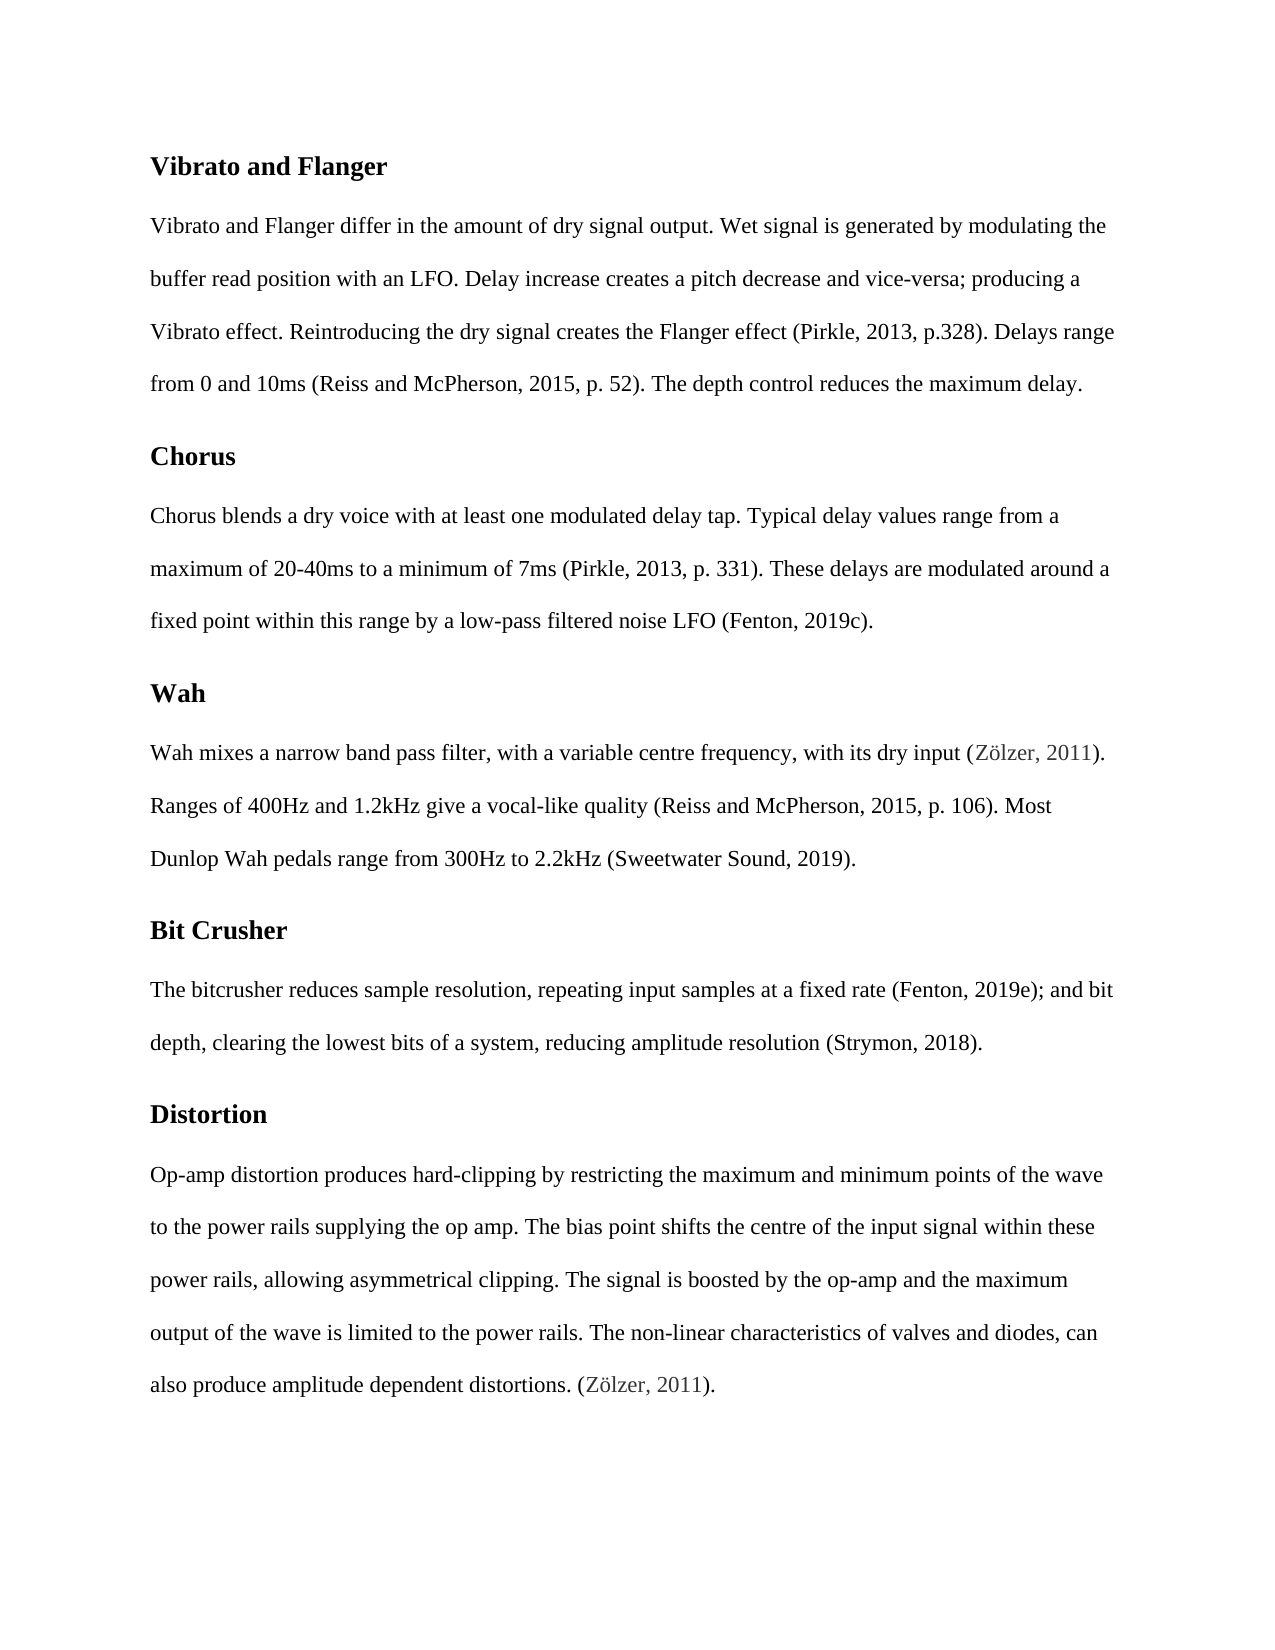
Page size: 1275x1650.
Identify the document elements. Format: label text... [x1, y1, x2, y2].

subtitle Chorus [150, 440, 1125, 471]
text The bitcrusher reduces sample resolution, repeating input samples at a fixed rate (Fenton, 2019e); and bit depth, clearing the lowest bits of a system, reducing amplitude resolution (Strymon, 2018). [150, 976, 1125, 1055]
text Wah mixes a narrow band pass filter, with a variable centre frequency, with its dry input (Zölzer, 2011). Ranges of 400Hz and 1.2kHz give a vocal-like quality (Reiss and McPherson, 2015, p. 106). Most Dunlop Wah pedals range from 300Hz to 2.2kHz (Sweetwater Sound, 2019). [150, 739, 1125, 871]
text Vibrato and Flanger differ in the amount of dry signal output. Wet signal is generated by modulating the buffer read position with an LFO. Delay increase creates a pitch decrease and vice-versa; producing a Vibrato effect. Reintroducing the dry signal creates the Flanger effect (Pirkle, 2013, p.328). Delays range from 0 and 10ms (Reiss and McPherson, 2015, p. 52). The depth control reduces the maximum delay. [150, 212, 1125, 397]
subtitle Wah [150, 677, 1125, 708]
subtitle Distortion [150, 1098, 1125, 1129]
text Op-amp distortion produces hard-clipping by restricting the maximum and minimum points of the wave to the power rails supplying the op amp. The bias point shifts the centre of the input signal within these power rails, allowing asymmetrical clipping. The signal is boosted by the op-amp and the maximum output of the wave is limited to the power rails. The non-linear characteristics of valves and diodes, can also produce amplitude dependent distortions. (Zölzer, 2011). [150, 1161, 1125, 1398]
subtitle Vibrato and Flanger [150, 150, 1125, 181]
text Chorus blends a dry voice with at least one modulated delay tap. Typical delay values range from a maximum of 20-40ms to a minimum of 7ms (Pirkle, 2013, p. 331). These delays are modulated around a fixed point within this range by a low-pass filtered noise LFO (Fenton, 2019c). [150, 502, 1125, 634]
subtitle Bit Crusher [150, 914, 1125, 945]
